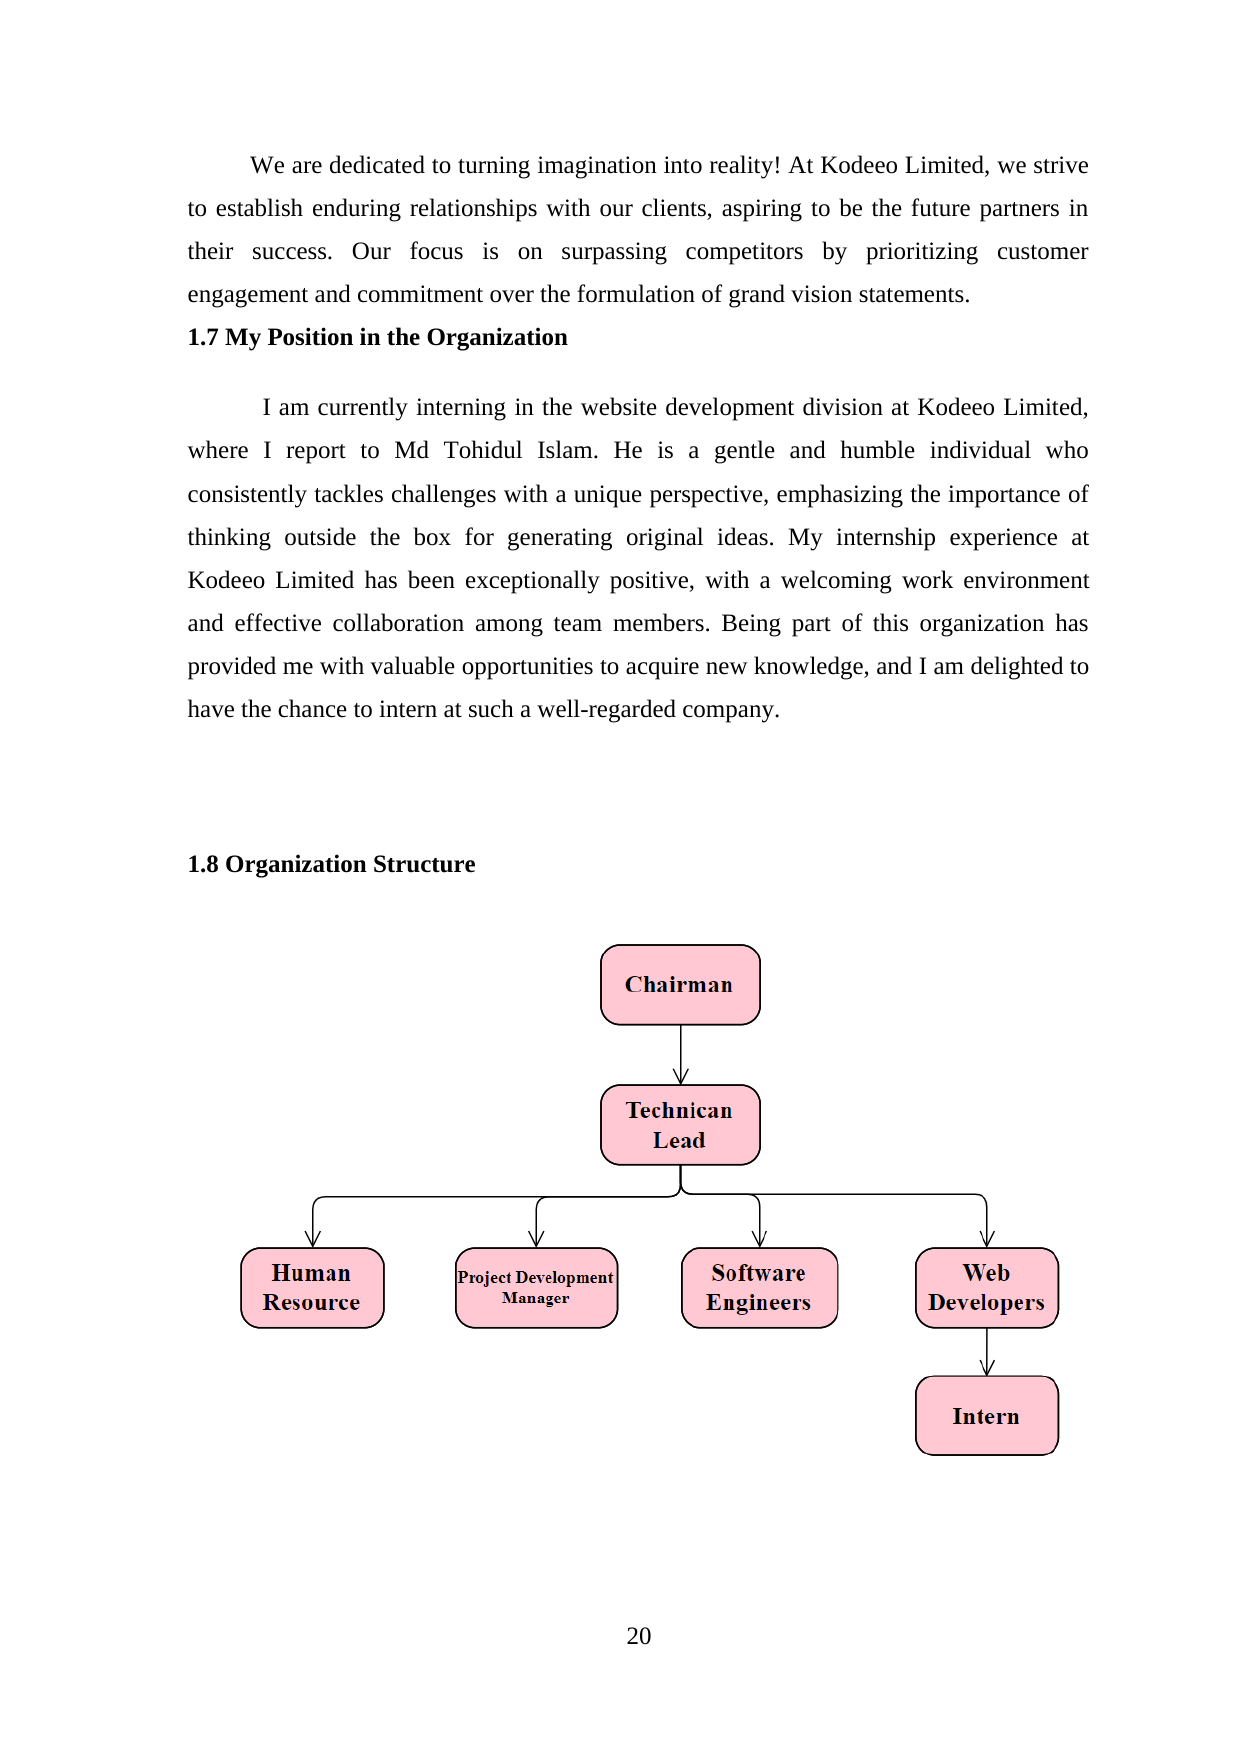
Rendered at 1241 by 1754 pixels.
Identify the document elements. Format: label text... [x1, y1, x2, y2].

picture [221, 916, 1091, 1492]
subtitle 1.8 Organization Structure [187, 849, 1090, 877]
subtitle 1.7 My Position in the Organization [187, 322, 1090, 351]
text I am currently interning in the website development division at Kodeeo Limited, where I report to Md Tohidul Islam. He is a gentle and humble individual who consistently tackles challenges with a unique perspective, emphasizing the importance of thinking outside the box for generating original ideas. My internship experience at Kodeeo Limited has been exceptionally positive, with a welcoming work environment and effective collaboration among team members. Being part of this organization has provided me with valuable opportunities to acquire new knowledge, and I am delighted to have the chance to intern at such a well-regarded company. [187, 392, 1090, 723]
text We are dedicated to turning imagination into reality! At Kodeeo Limited, we strive to establish enduring relationships with our clients, aspiring to be the future partners in their success. Our focus is on surpassing competitors by prioritizing customer engagement and commitment over the formulation of grand vision statements. [187, 150, 1090, 308]
